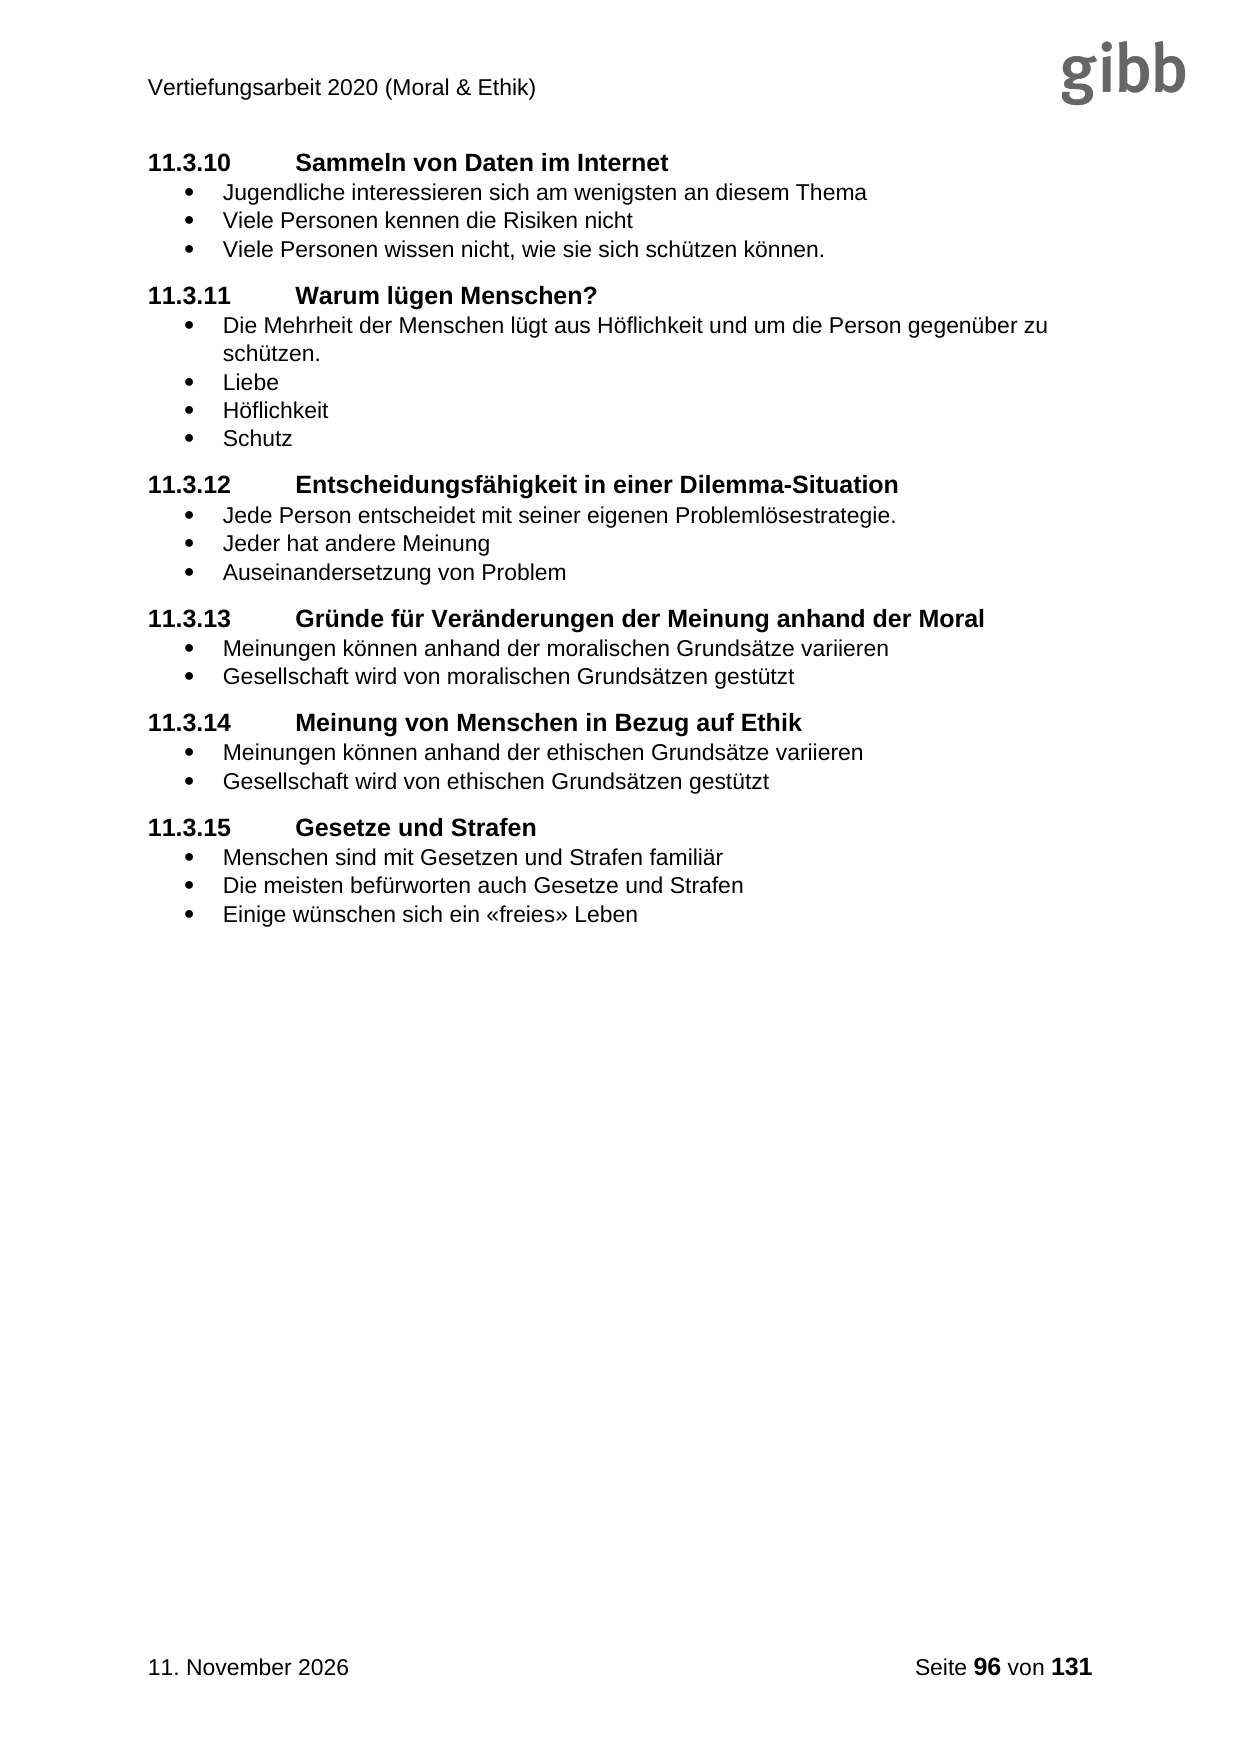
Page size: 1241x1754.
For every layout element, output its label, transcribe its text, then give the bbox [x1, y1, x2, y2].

list Höflichkeit [185, 397, 1093, 423]
list Meinungen können anhand der moralischen Grundsätze variieren [185, 634, 1093, 661]
subtitle Sammeln von Daten im Internet [148, 148, 1093, 176]
list Menschen sind mit Gesetzen und Strafen familiär [185, 844, 1093, 870]
subtitle Meinung von Menschen in Bezug auf Ethik [148, 708, 1093, 737]
subtitle Gründe für Veränderungen der Meinung anhand der Moral [148, 603, 1093, 632]
list Jede Person entscheidet mit seiner eigenen Problemlösestrategie. [185, 502, 1093, 528]
list Schutz [185, 425, 1093, 452]
subtitle Gesetze und Strafen [148, 813, 1093, 841]
list Viele Personen wissen nicht, wie sie sich schützen können. [185, 236, 1093, 262]
list Gesellschaft wird von moralischen Grundsätzen gestützt [185, 663, 1093, 689]
picture [1060, 39, 1187, 107]
list Jugendliche interessieren sich am wenigsten an diesem Thema [185, 179, 1093, 205]
subtitle Entscheidungsfähigkeit in einer Dilemma-Situation [148, 471, 1093, 499]
list Die meisten befürworten auch Gesetze und Strafen [185, 872, 1093, 898]
list Viele Personen kennen die Risiken nicht [185, 207, 1093, 233]
list Einige wünschen sich ein «freies» Leben [185, 901, 1093, 927]
subtitle Warum lügen Menschen? [148, 281, 1093, 309]
list Die Mehrheit der Menschen lügt aus Höflichkeit und um die Person gegenüber zu schützen. [185, 312, 1093, 366]
list Gesellschaft wird von ethischen Grundsätzen gestützt [185, 768, 1093, 794]
list Liebe [185, 368, 1093, 395]
list Auseinandersetzung von Problem [185, 558, 1093, 585]
list Jeder hat andere Meinung [185, 530, 1093, 556]
list Meinungen können anhand der ethischen Grundsätze variieren [185, 739, 1093, 766]
